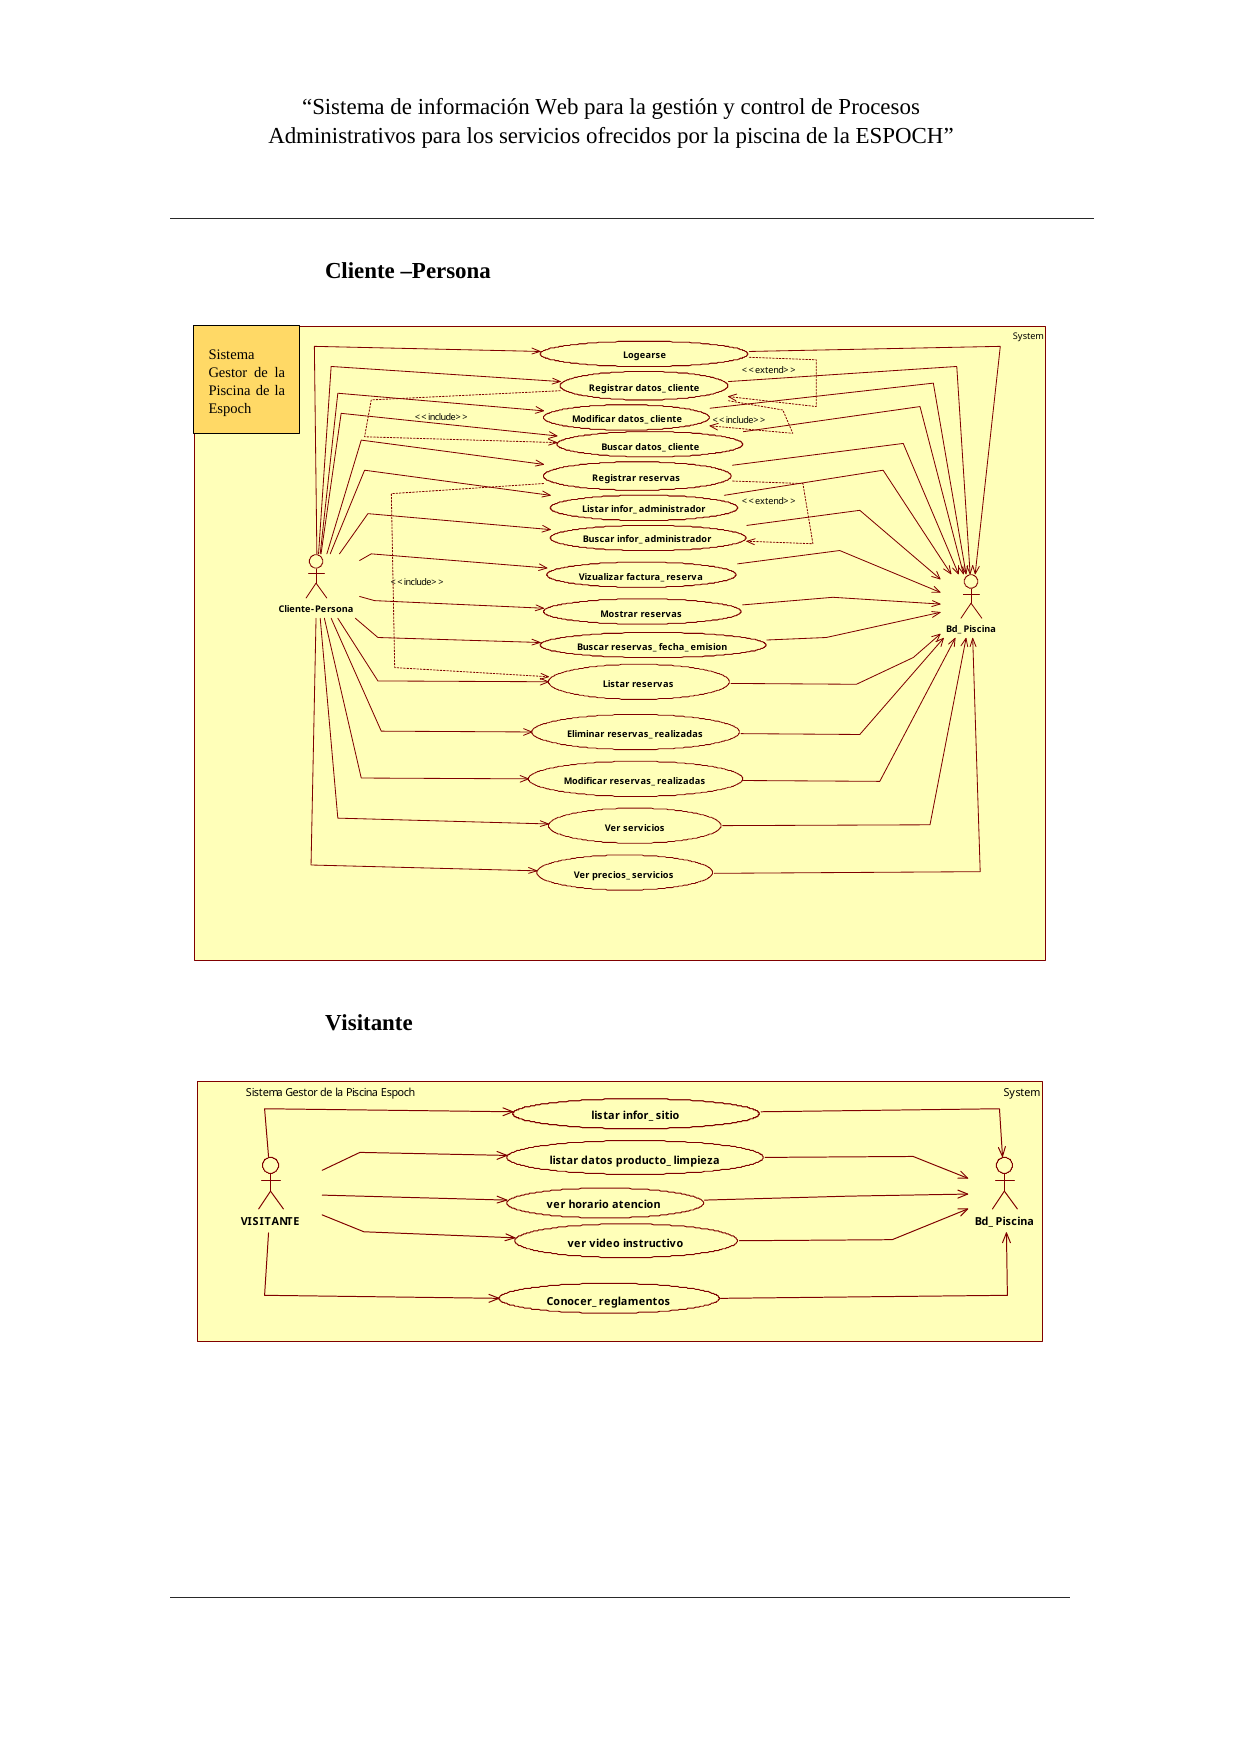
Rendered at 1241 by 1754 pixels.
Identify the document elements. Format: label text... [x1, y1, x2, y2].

subtitle Visitante [325, 1009, 1063, 1036]
subtitle Cliente –Persona [325, 258, 1063, 284]
